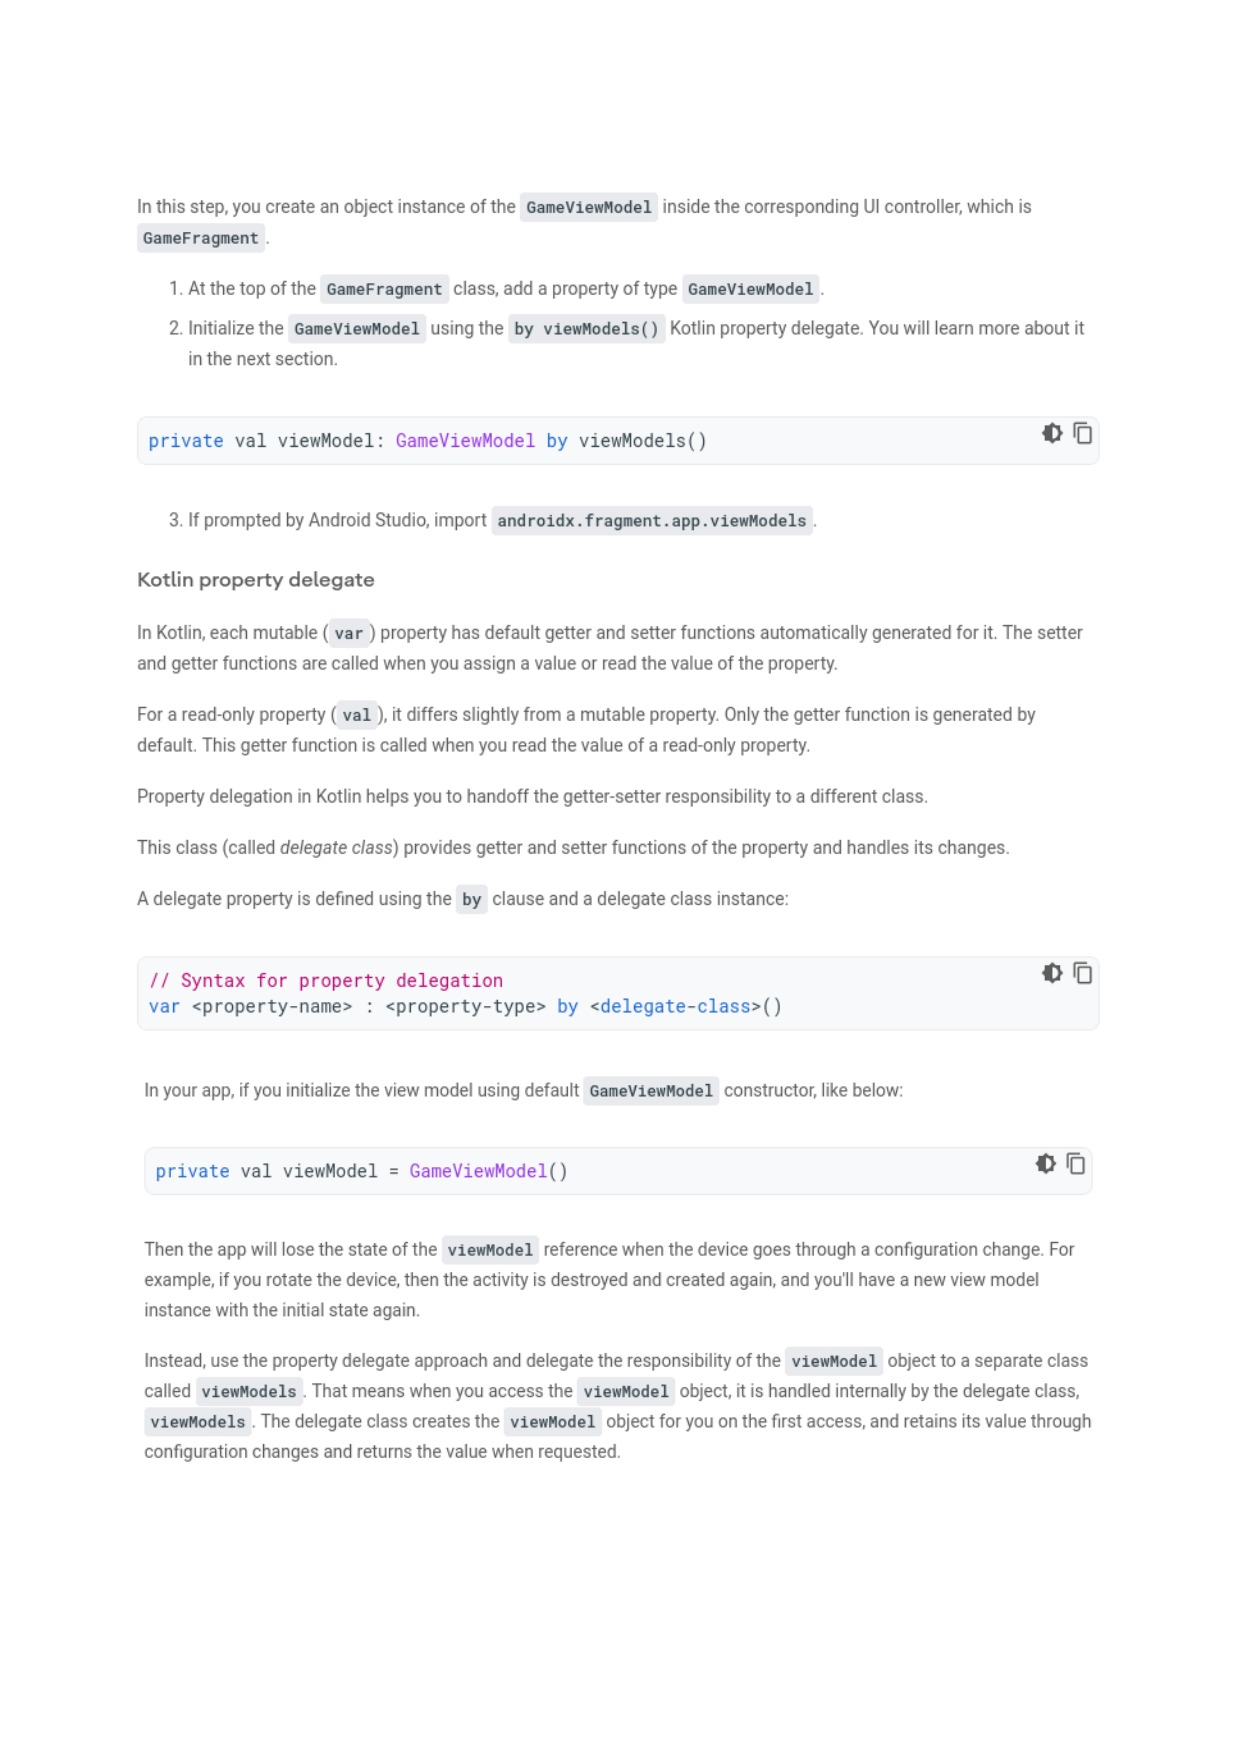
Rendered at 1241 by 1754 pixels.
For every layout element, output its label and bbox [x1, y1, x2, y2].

picture [118, 1060, 1123, 1506]
picture [118, 176, 1123, 1037]
